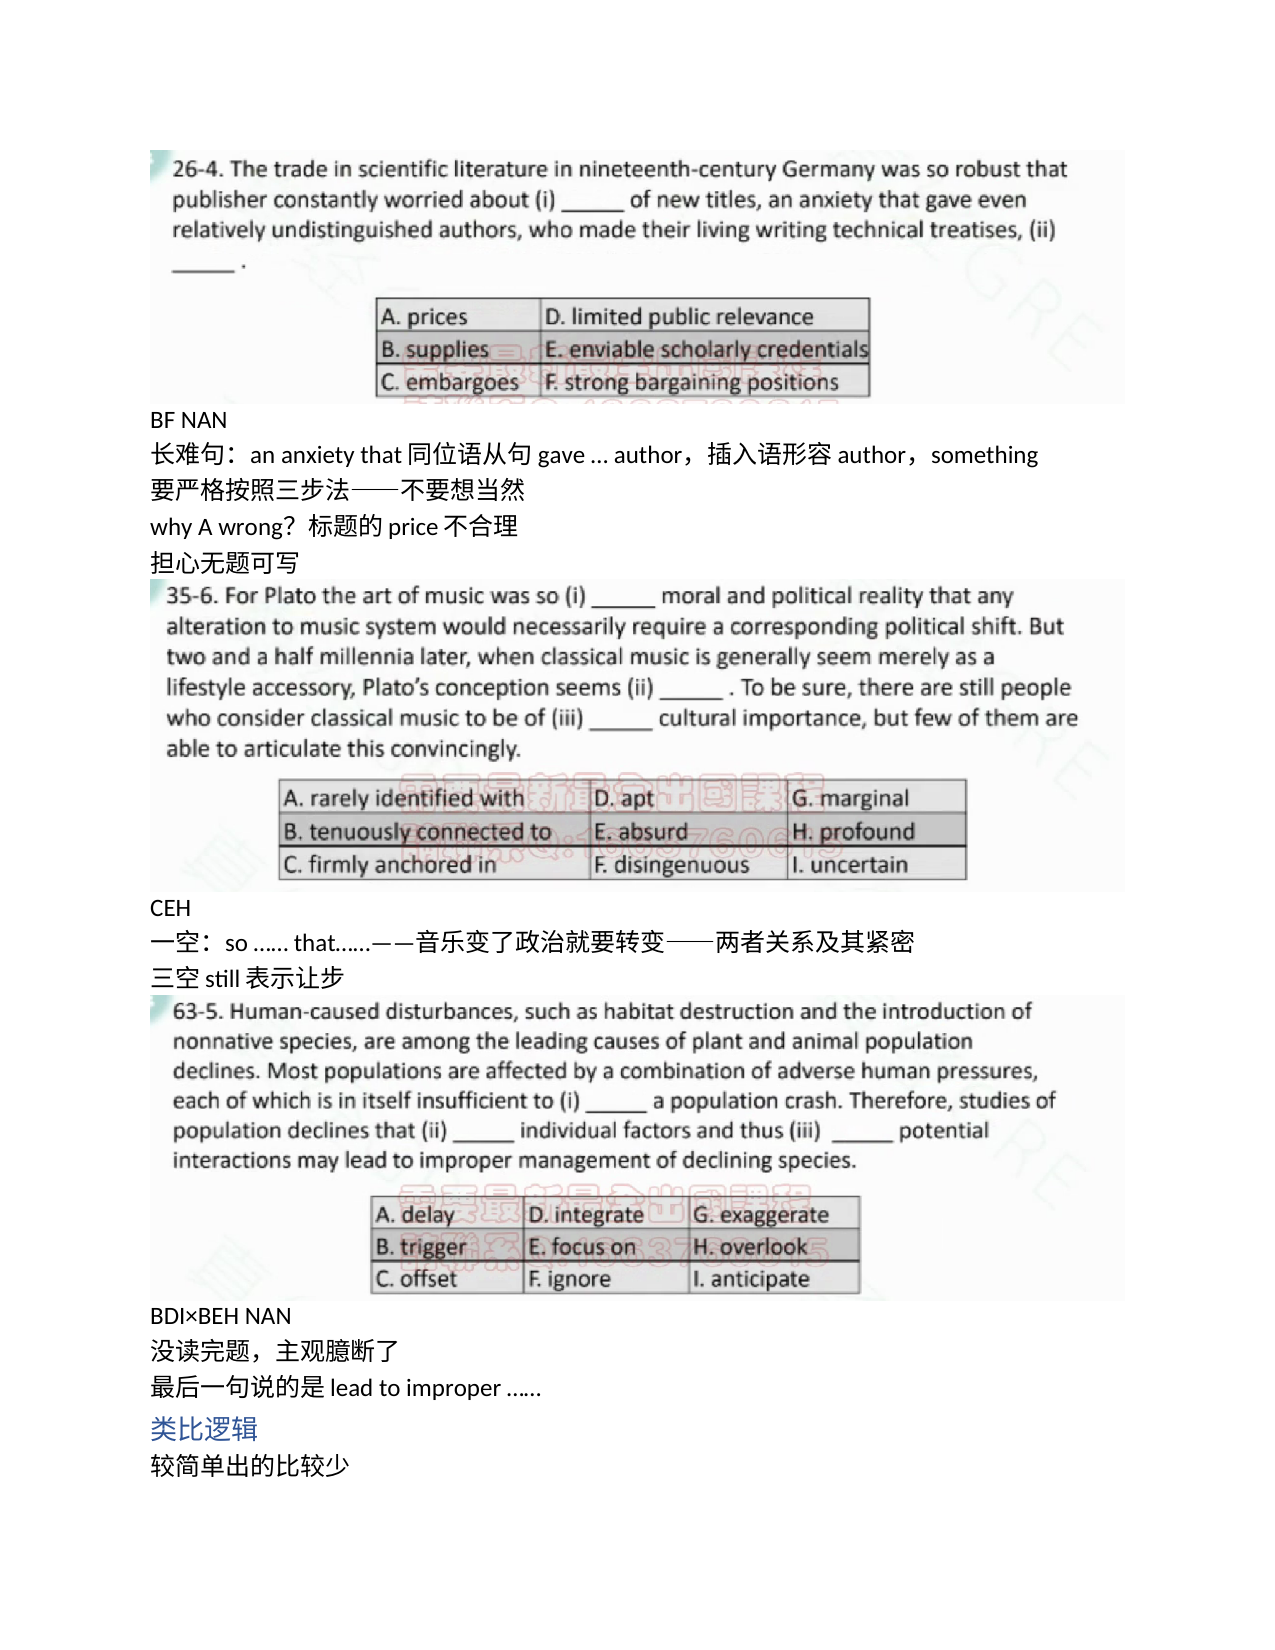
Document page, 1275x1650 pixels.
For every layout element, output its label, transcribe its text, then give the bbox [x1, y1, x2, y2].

picture [150, 995, 1125, 1301]
text why A wrong？标题的price不合理 [150, 507, 1125, 543]
picture [150, 579, 1125, 892]
subtitle 类比逻辑 [150, 1408, 1125, 1447]
text 要严格按照三步法——不要想当然 [150, 471, 1125, 507]
text BDI×BEH NAN [150, 1301, 1125, 1331]
text 较简单出的比较少 [150, 1447, 1125, 1483]
text 一空：so …… that……——音乐变了政治就要转变——两者关系及其紧密 [150, 922, 1125, 959]
text 担心无题可写 [150, 543, 1125, 579]
picture [150, 150, 1125, 404]
text 三空still表示让步 [150, 959, 1125, 995]
text 最后一句说的是lead to improper …… [150, 1367, 1125, 1403]
text CEH [150, 892, 1125, 922]
text BF NAN [150, 404, 1125, 434]
text 长难句：an anxiety that同位语从句 gave … author，插入语形容author，something [150, 434, 1125, 471]
text 没读完题，主观臆断了 [150, 1331, 1125, 1367]
